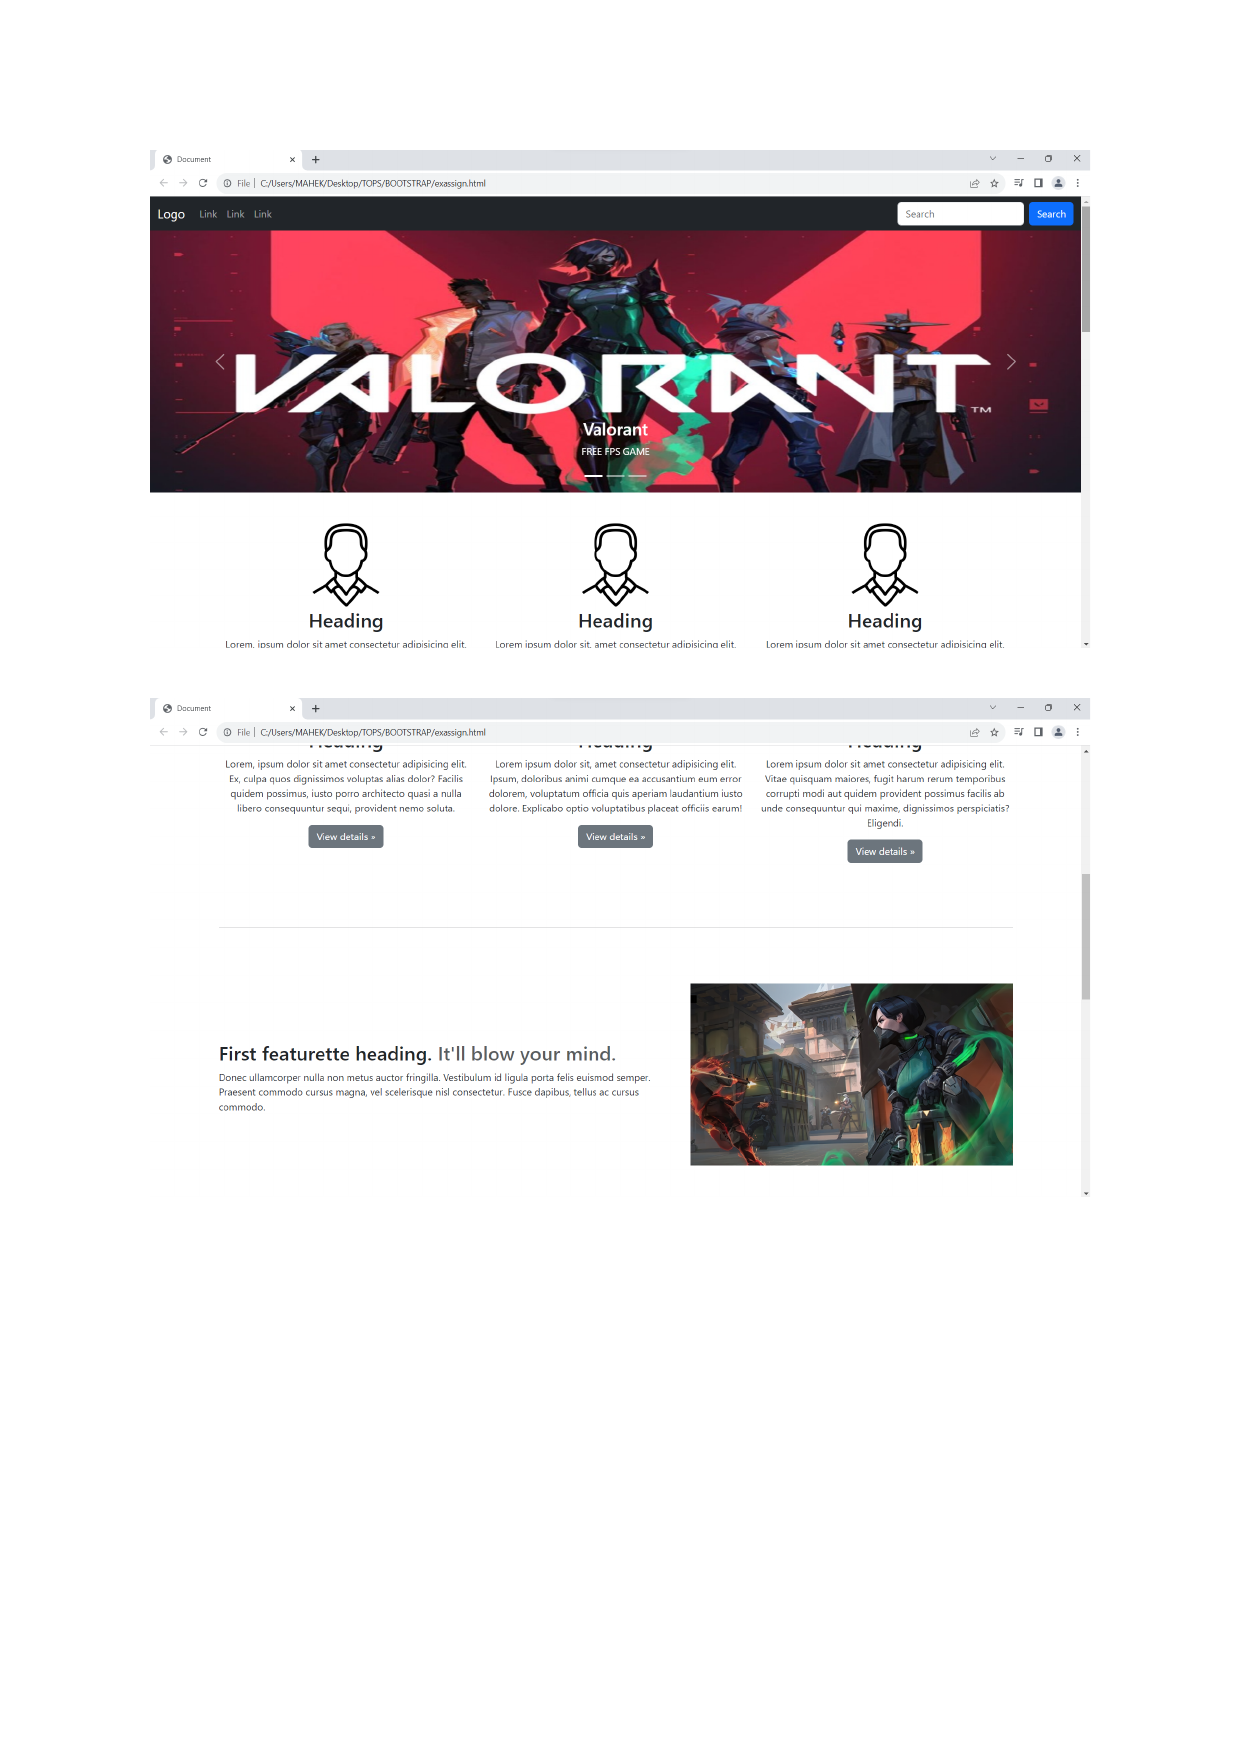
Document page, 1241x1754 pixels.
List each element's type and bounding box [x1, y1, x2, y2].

picture [150, 150, 1091, 648]
picture [150, 698, 1091, 1197]
